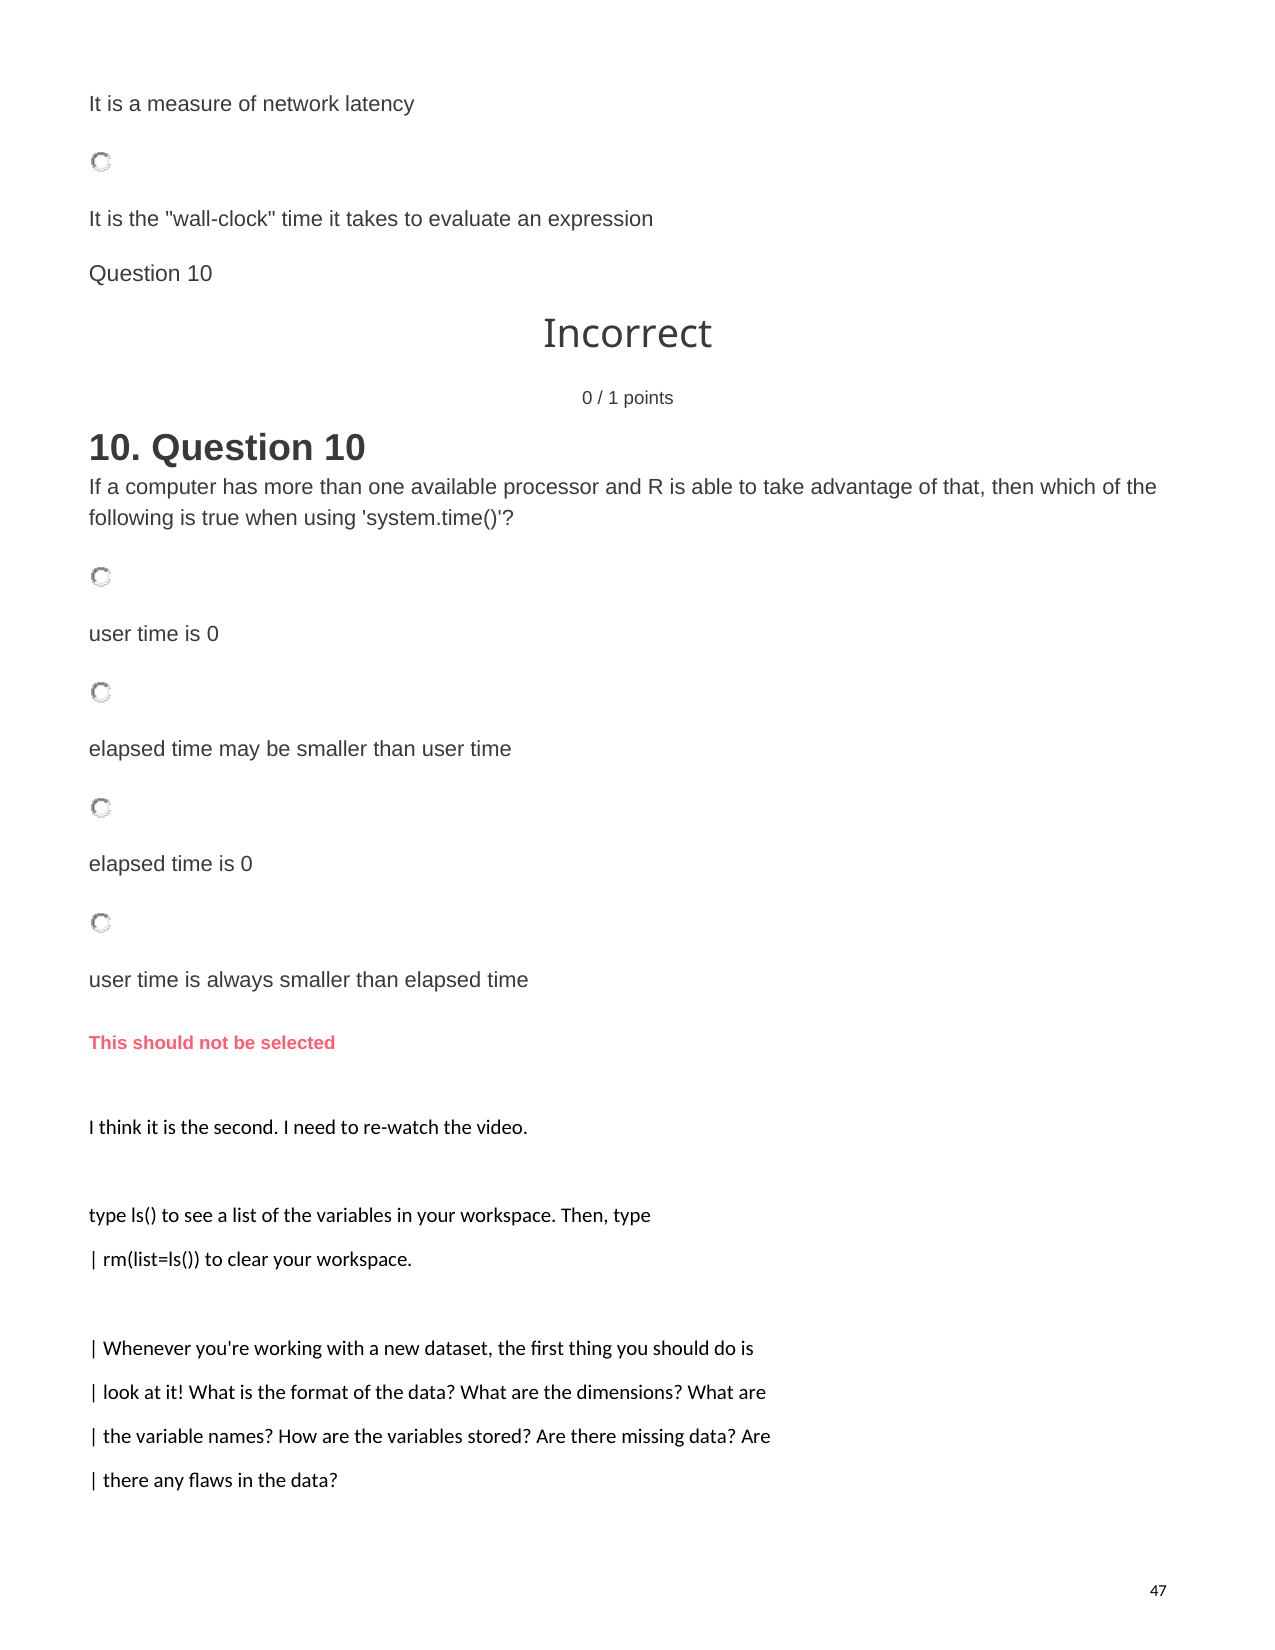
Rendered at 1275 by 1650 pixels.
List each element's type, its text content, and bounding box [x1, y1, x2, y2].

text This should not be selected [89, 1021, 1167, 1054]
text | look at it! What is the format of the data? What are the dimensions? What are [89, 1379, 1167, 1404]
text | the variable names? How are the variables stored? Are there missing data? Are [89, 1423, 1167, 1448]
text elapsed time may be smaller than user time [89, 730, 1167, 761]
text | rm(list=ls()) to clear your workspace. [89, 1247, 1167, 1272]
subtitle 10. Question 10 [89, 425, 1167, 468]
text I think it is the second. I need to re-watch the video. [89, 1114, 1167, 1140]
text It is a measure of network latency [89, 84, 1167, 116]
text user time is always smaller than elapsed time [89, 961, 1167, 992]
text type ls() to see a list of the variables in your workspace. Then, type [89, 1203, 1167, 1228]
text It is the "wall-clock" time it takes to evaluate an expression [89, 200, 1167, 231]
text | there any flaws in the data? [89, 1467, 1167, 1492]
text Question 10 [89, 260, 1167, 286]
text user time is 0 [89, 614, 1167, 646]
text Incorrect [89, 305, 1167, 359]
text | Whenever you're working with a new dataset, the first thing you should do is [89, 1335, 1167, 1360]
text elapsed time is 0 [89, 845, 1167, 876]
text If a computer has more than one available processor and R is able to take advantage of that, then which of the following is true when using 'system.time()'? [89, 468, 1167, 531]
text 0 / 1 points [89, 380, 1167, 408]
